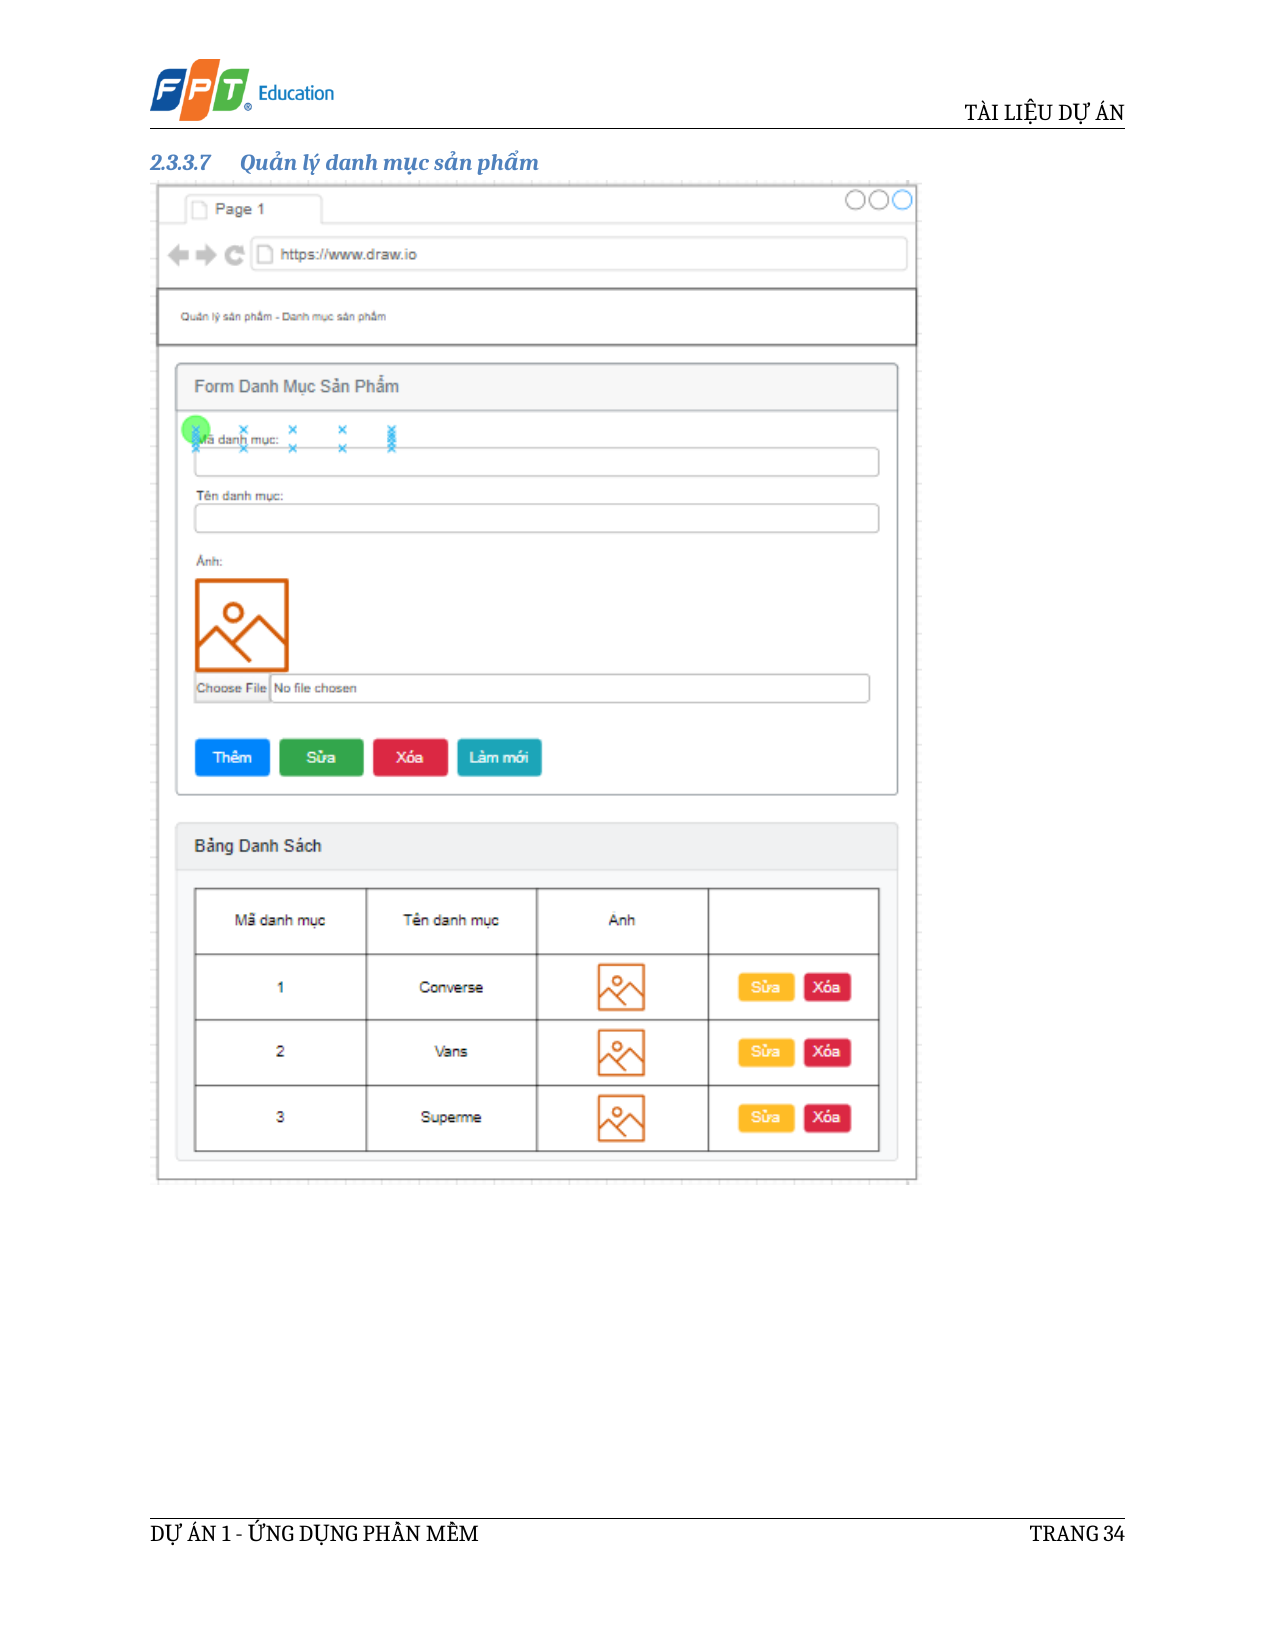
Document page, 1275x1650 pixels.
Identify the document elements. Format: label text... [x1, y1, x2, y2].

subtitle Quản lý danh mục sản phẩm [150, 150, 1125, 176]
picture [150, 59, 336, 121]
picture [150, 180, 922, 1185]
